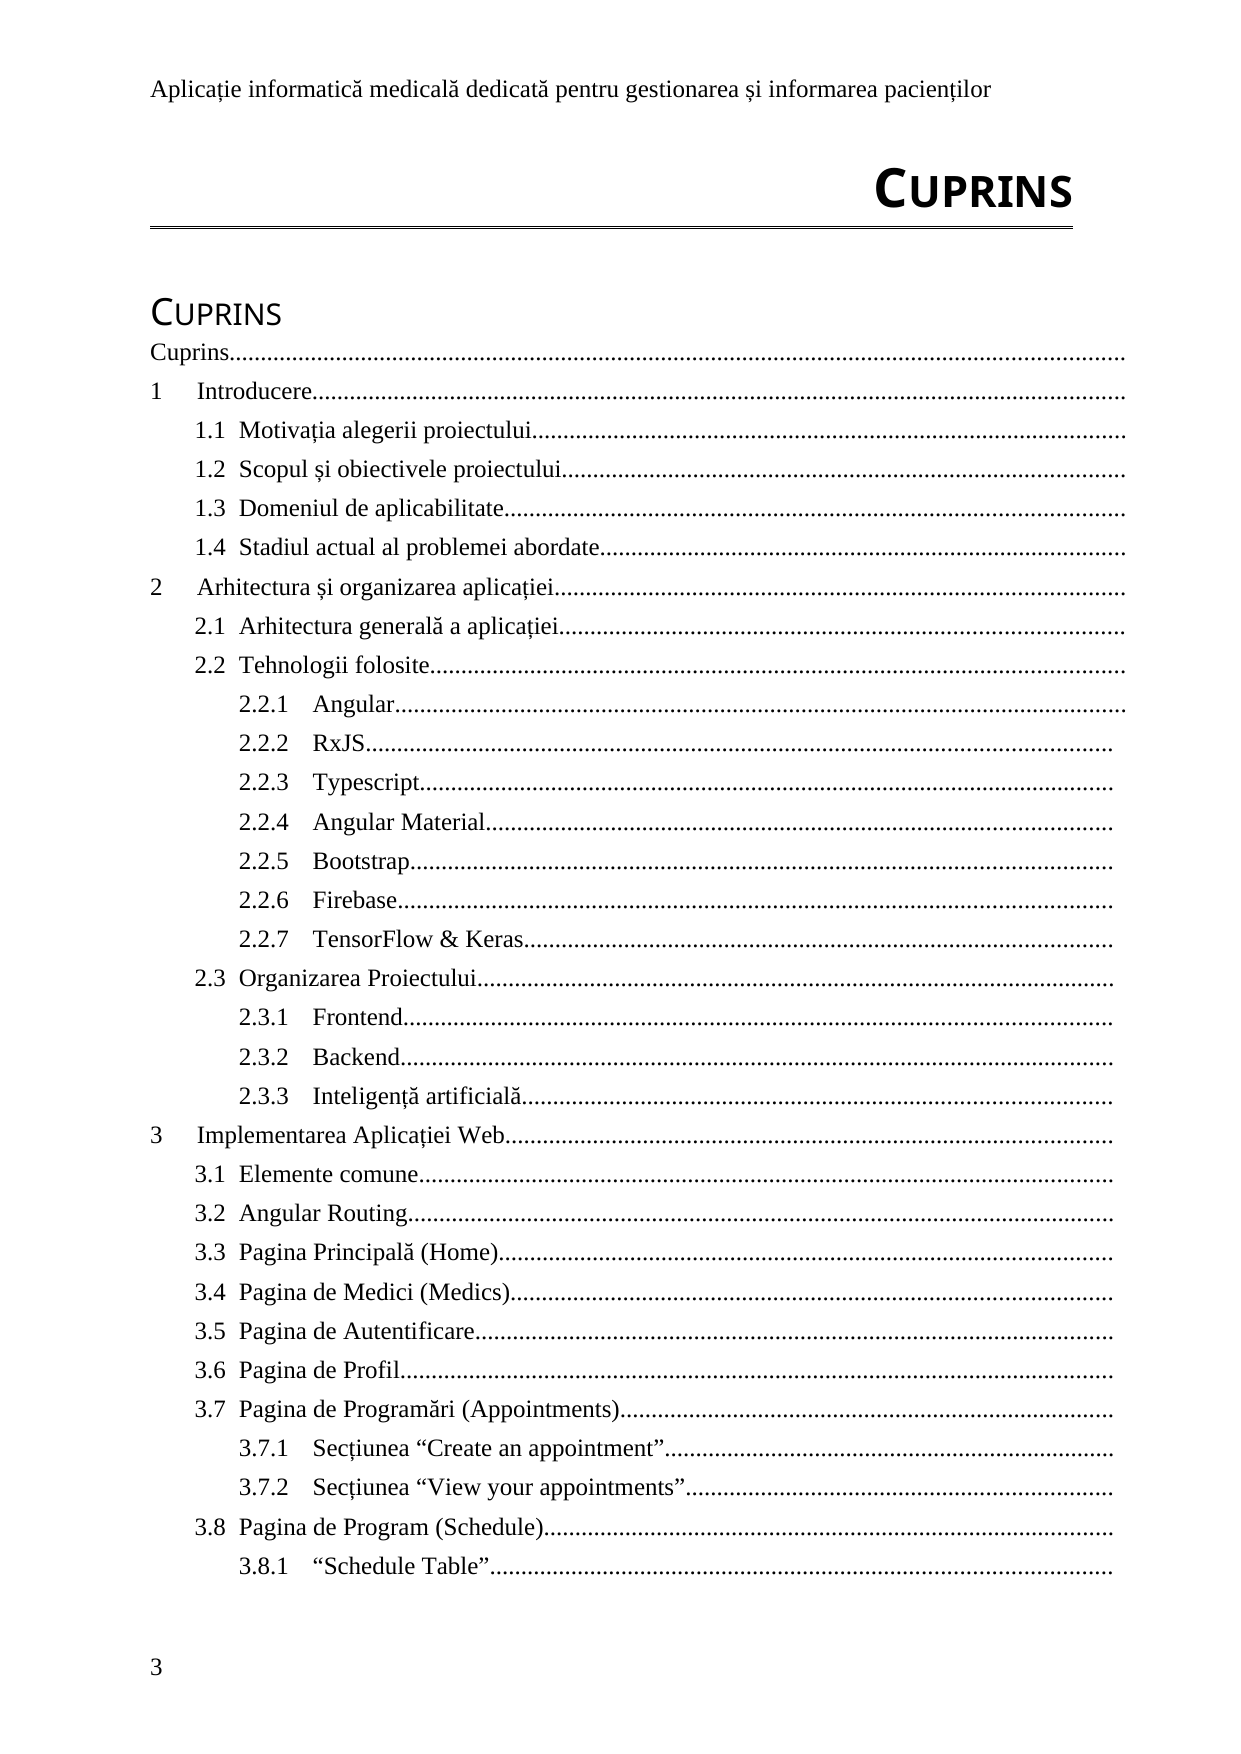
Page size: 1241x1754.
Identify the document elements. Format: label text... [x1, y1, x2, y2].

text Cuprins [150, 150, 1073, 226]
